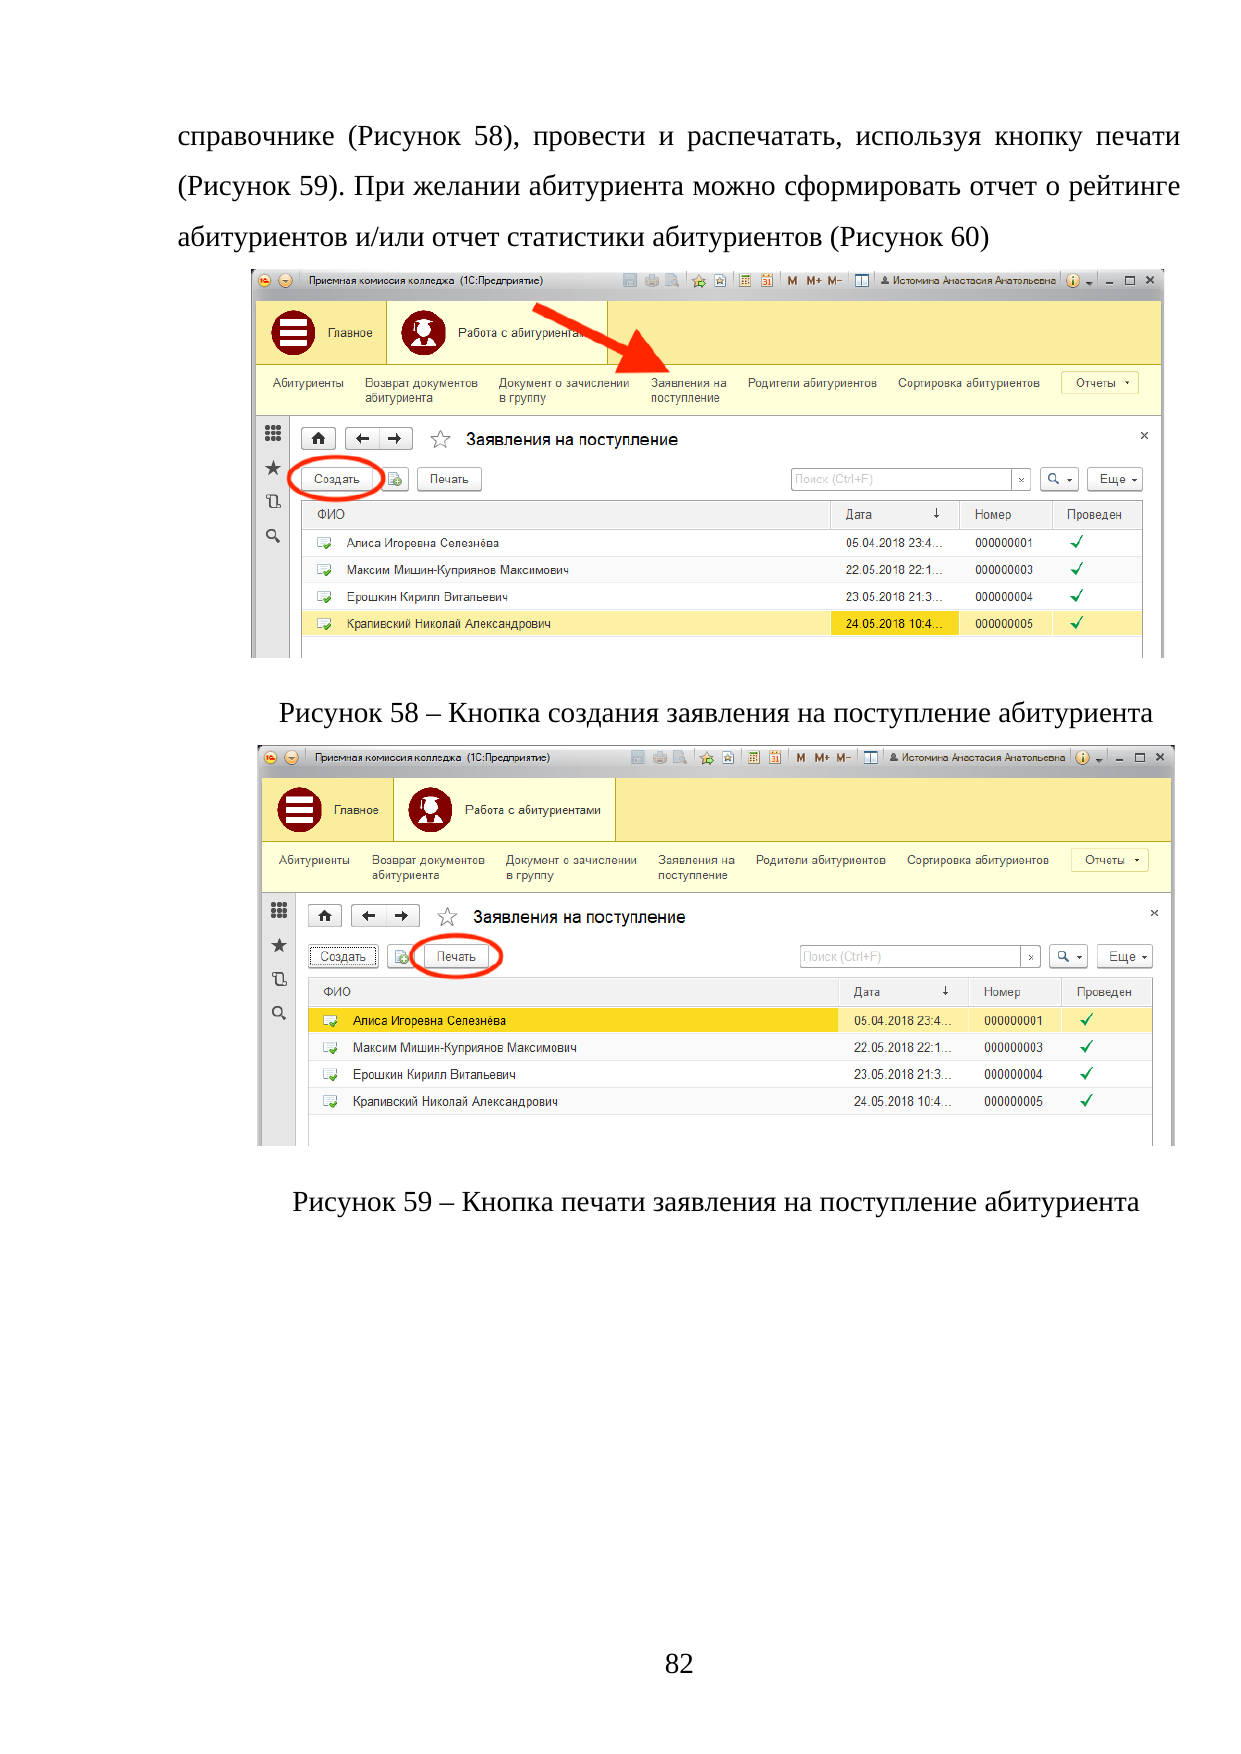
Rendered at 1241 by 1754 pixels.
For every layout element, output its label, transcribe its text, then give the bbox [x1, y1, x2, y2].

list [177, 118, 1181, 252]
text Рисунок 59 – Кнопка печати заявления на поступление абитуриента [177, 1184, 1181, 1217]
picture [251, 269, 1165, 658]
picture [257, 745, 1175, 1146]
text Рисунок 58 – Кнопка создания заявления на поступление абитуриента [177, 695, 1181, 728]
